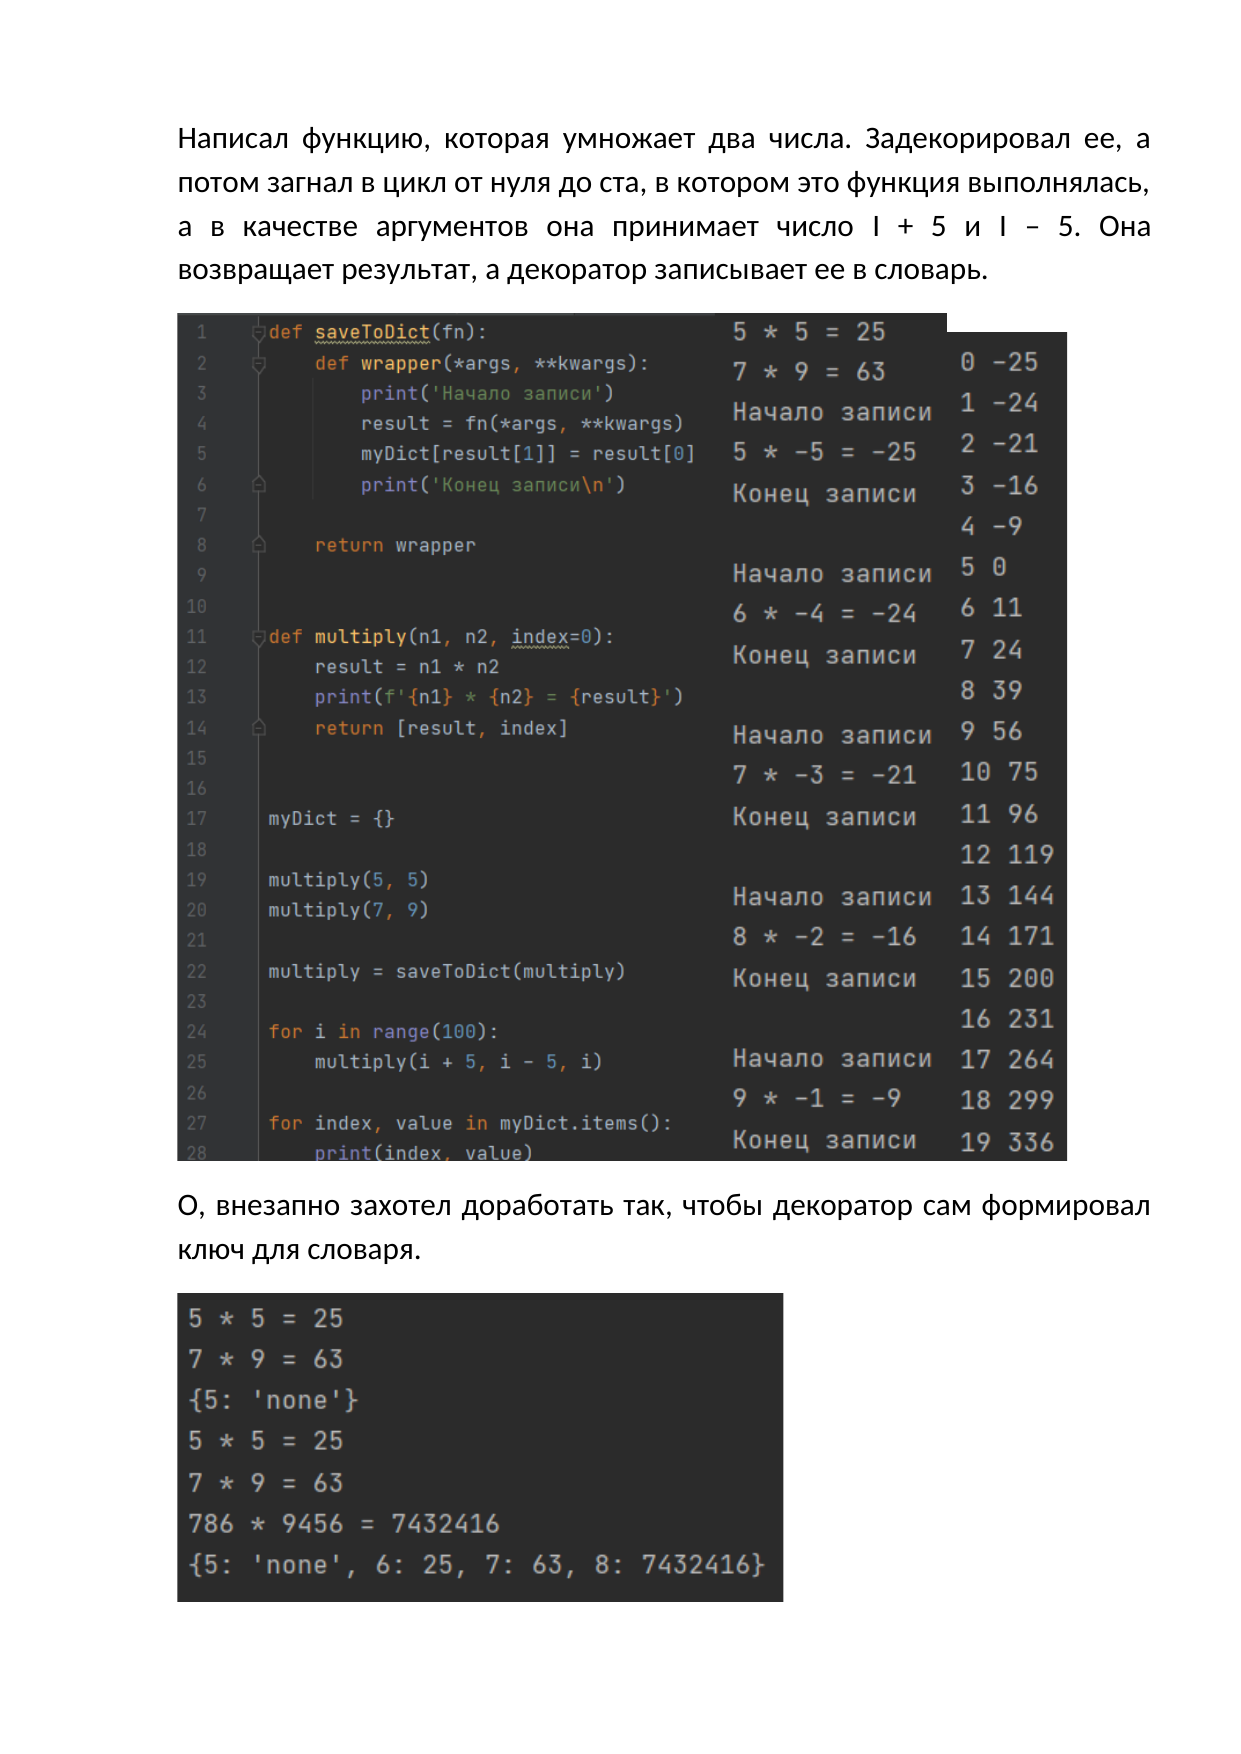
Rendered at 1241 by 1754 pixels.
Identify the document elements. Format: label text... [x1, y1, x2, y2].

picture [177, 313, 1068, 1161]
picture [177, 1293, 784, 1602]
text Написал функцию, которая умножает два числа. Задекорировал ее, а потом загнал в цикл от нуля до ста, в котором это функция выполнялась, а в качестве аргументов она принимает число I + 5 и I – 5. Она возвращает результат, а декоратор записывает ее в словарь. [177, 118, 1152, 287]
text О, внезапно захотел доработать так, чтобы декоратор сам формировал ключ для словаря. [177, 1185, 1152, 1267]
